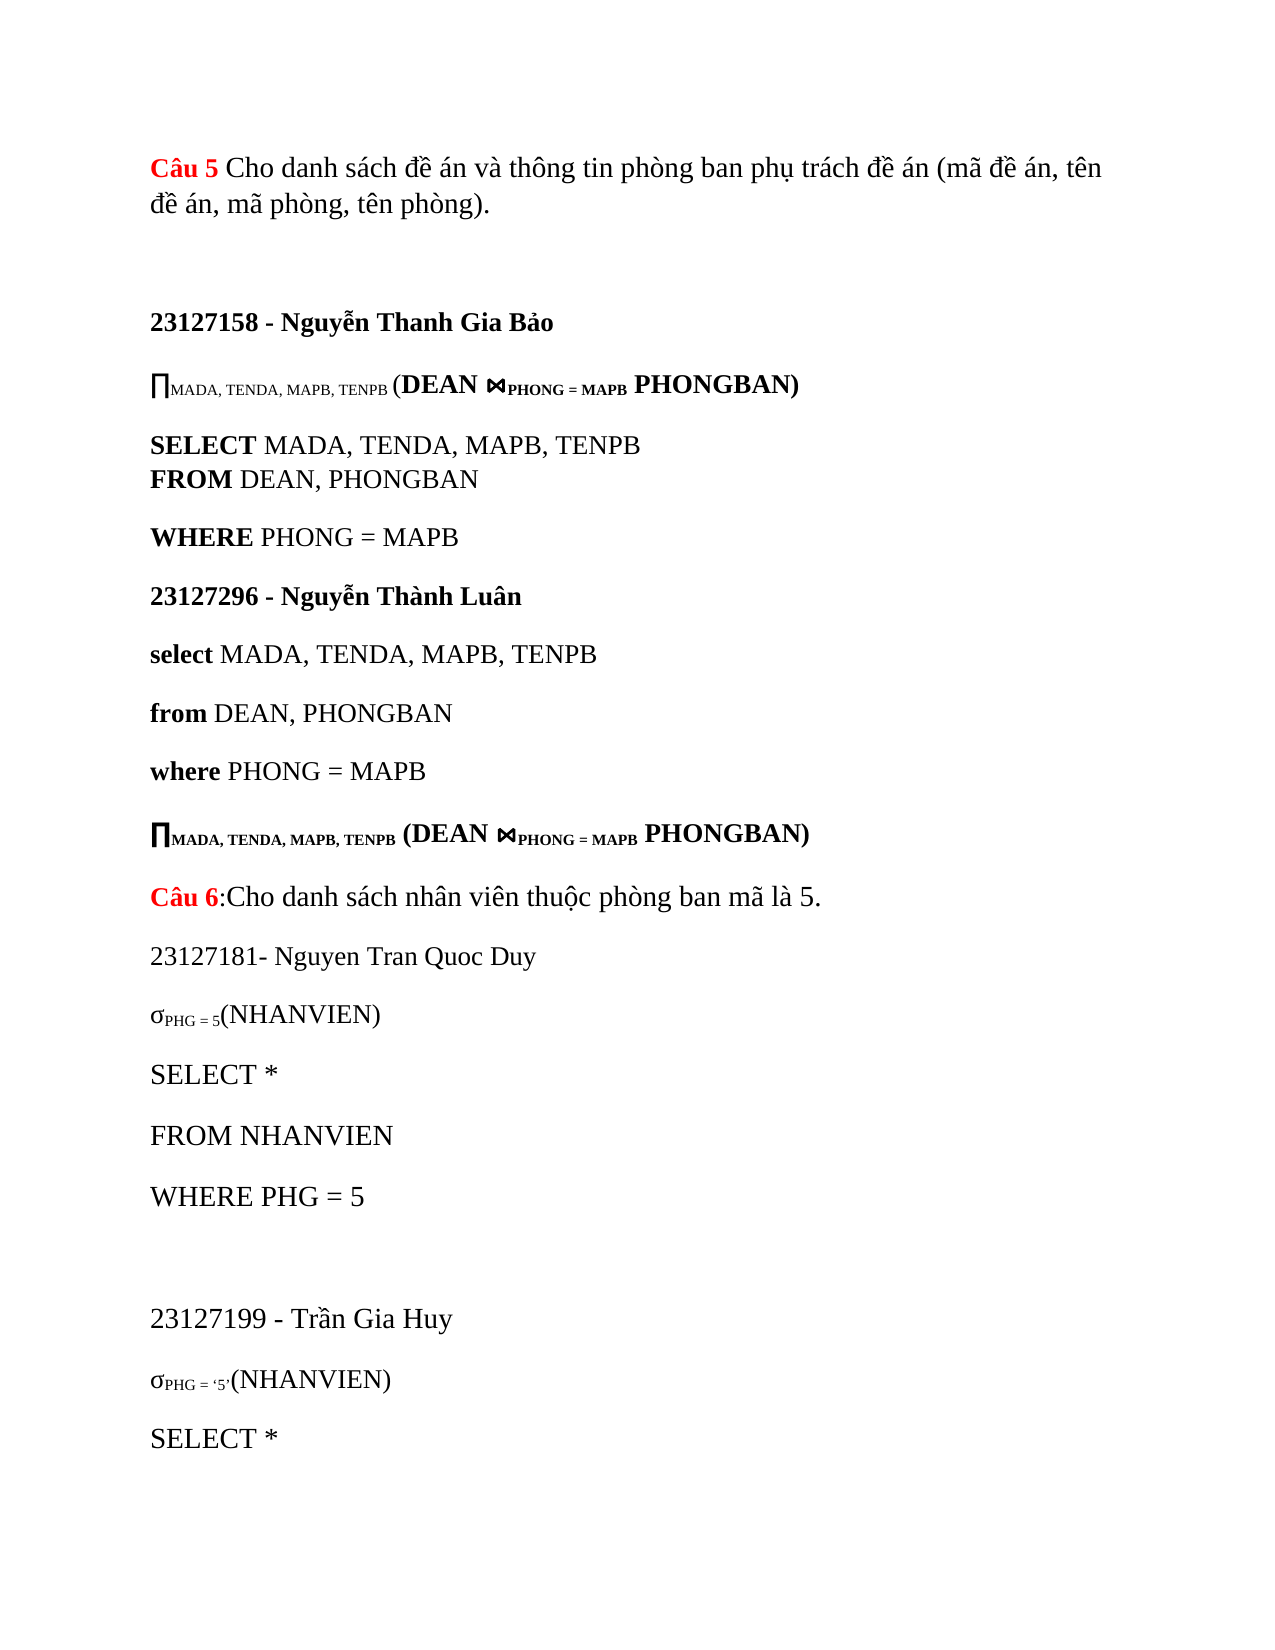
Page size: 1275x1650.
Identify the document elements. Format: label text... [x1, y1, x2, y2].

text 23127296 - Nguyễn Thành Luân [150, 580, 1125, 611]
text from DEAN, PHONGBAN [150, 697, 1125, 728]
text where PHONG = MAPB [150, 755, 1125, 787]
text 23127158 - Nguyễn Thanh Gia Bảo [150, 306, 1125, 337]
text SELECT * [150, 1421, 1125, 1455]
text ∏MADA, TENDA, MAPB, TENPB (DEAN ⋈PHONG = MAPB PHONGBAN) [150, 814, 1125, 851]
text SELECT MADA, TENDA, MAPB, TENPB FROM DEAN, PHONGBAN [150, 429, 1125, 494]
text SELECT * [150, 1057, 1125, 1091]
text select MADA, TENDA, MAPB, TENPB [150, 638, 1125, 669]
text FROM NHANVIEN [150, 1118, 1125, 1152]
text 23127181- Nguyen Tran Quoc Duy [150, 940, 1125, 971]
text 23127199 - Trần Gia Huy [150, 1302, 1125, 1335]
text σPHG = 5(NHANVIEN) [150, 998, 1125, 1029]
text Câu 6:Cho danh sách nhân viên thuộc phòng ban mã là 5. [150, 879, 1125, 912]
text Câu 5 Cho danh sách đề án và thông tin phòng ban phụ trách đề án (mã đề án, tên đề án, mã phòng, tên phòng). [150, 150, 1125, 220]
text WHERE PHONG = MAPB [150, 521, 1125, 552]
text WHERE PHG = 5 [150, 1179, 1125, 1213]
text ∏MADA, TENDA, MAPB, TENPB (DEAN ⋈PHONG = MAPB PHONGBAN) [150, 364, 1125, 401]
text σPHG = ‘5’(NHANVIEN) [150, 1363, 1125, 1394]
